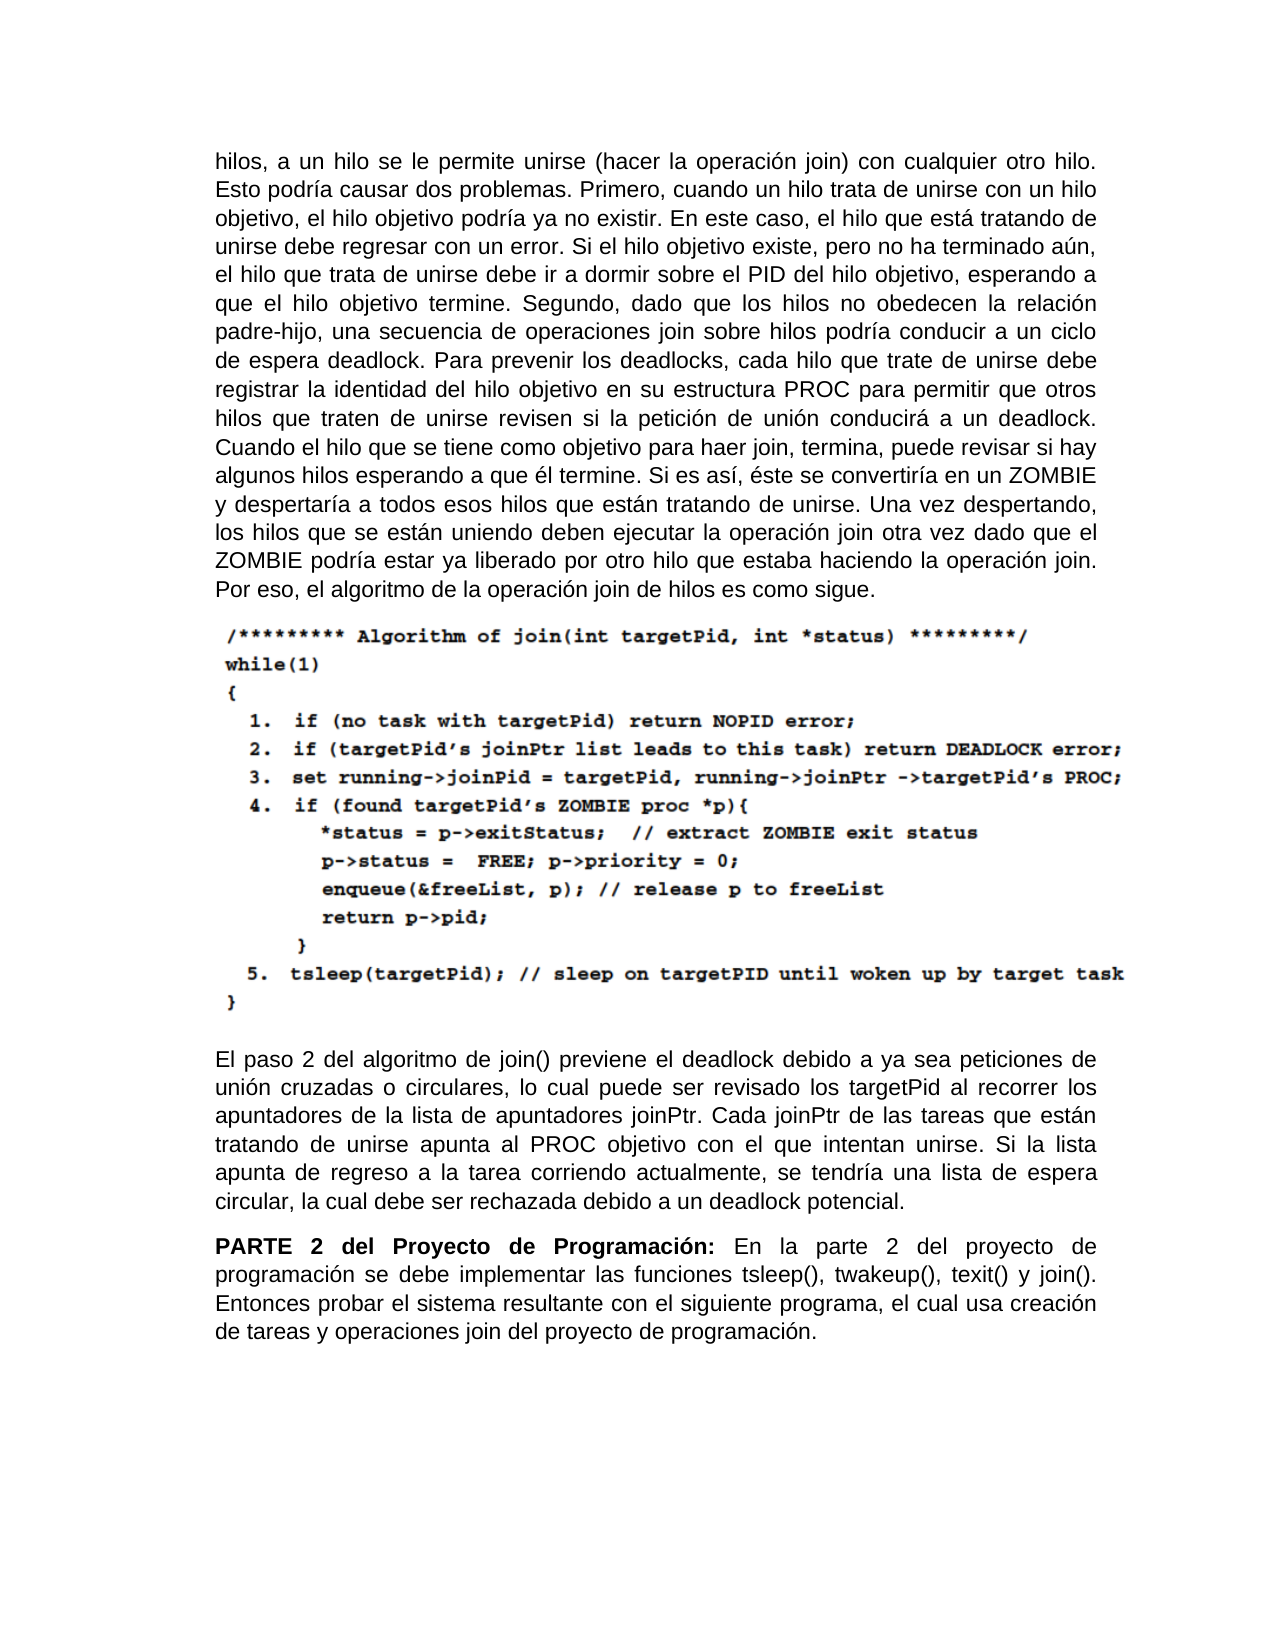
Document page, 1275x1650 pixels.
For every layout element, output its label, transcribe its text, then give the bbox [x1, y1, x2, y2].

text El paso 2 del algoritmo de join() previene el deadlock debido a ya sea peticiones de unión cruzadas o circulares, lo cual puede ser revisado los targetPid al recorrer los apuntadores de la lista de apuntadores joinPtr. Cada joinPtr de las tareas que están tratando de unirse apunta al PROC objetivo con el que intentan unirse. Si la lista apunta de regreso a la tarea corriendo actualmente, se tendría una lista de espera circular, la cual debe ser rechazada debido a un deadlock potencial. [215, 1046, 1098, 1214]
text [215, 148, 1098, 602]
text PARTE 2 del Proyecto de Programación: En la parte 2 del proyecto de programación se debe implementar las funciones tsleep(), twakeup(), texit() y join(). Entonces probar el sistema resultante con el siguiente programa, el cual usa creación de tareas y operaciones join del proyecto de programación. [215, 1233, 1098, 1344]
picture [214, 621, 1136, 1027]
